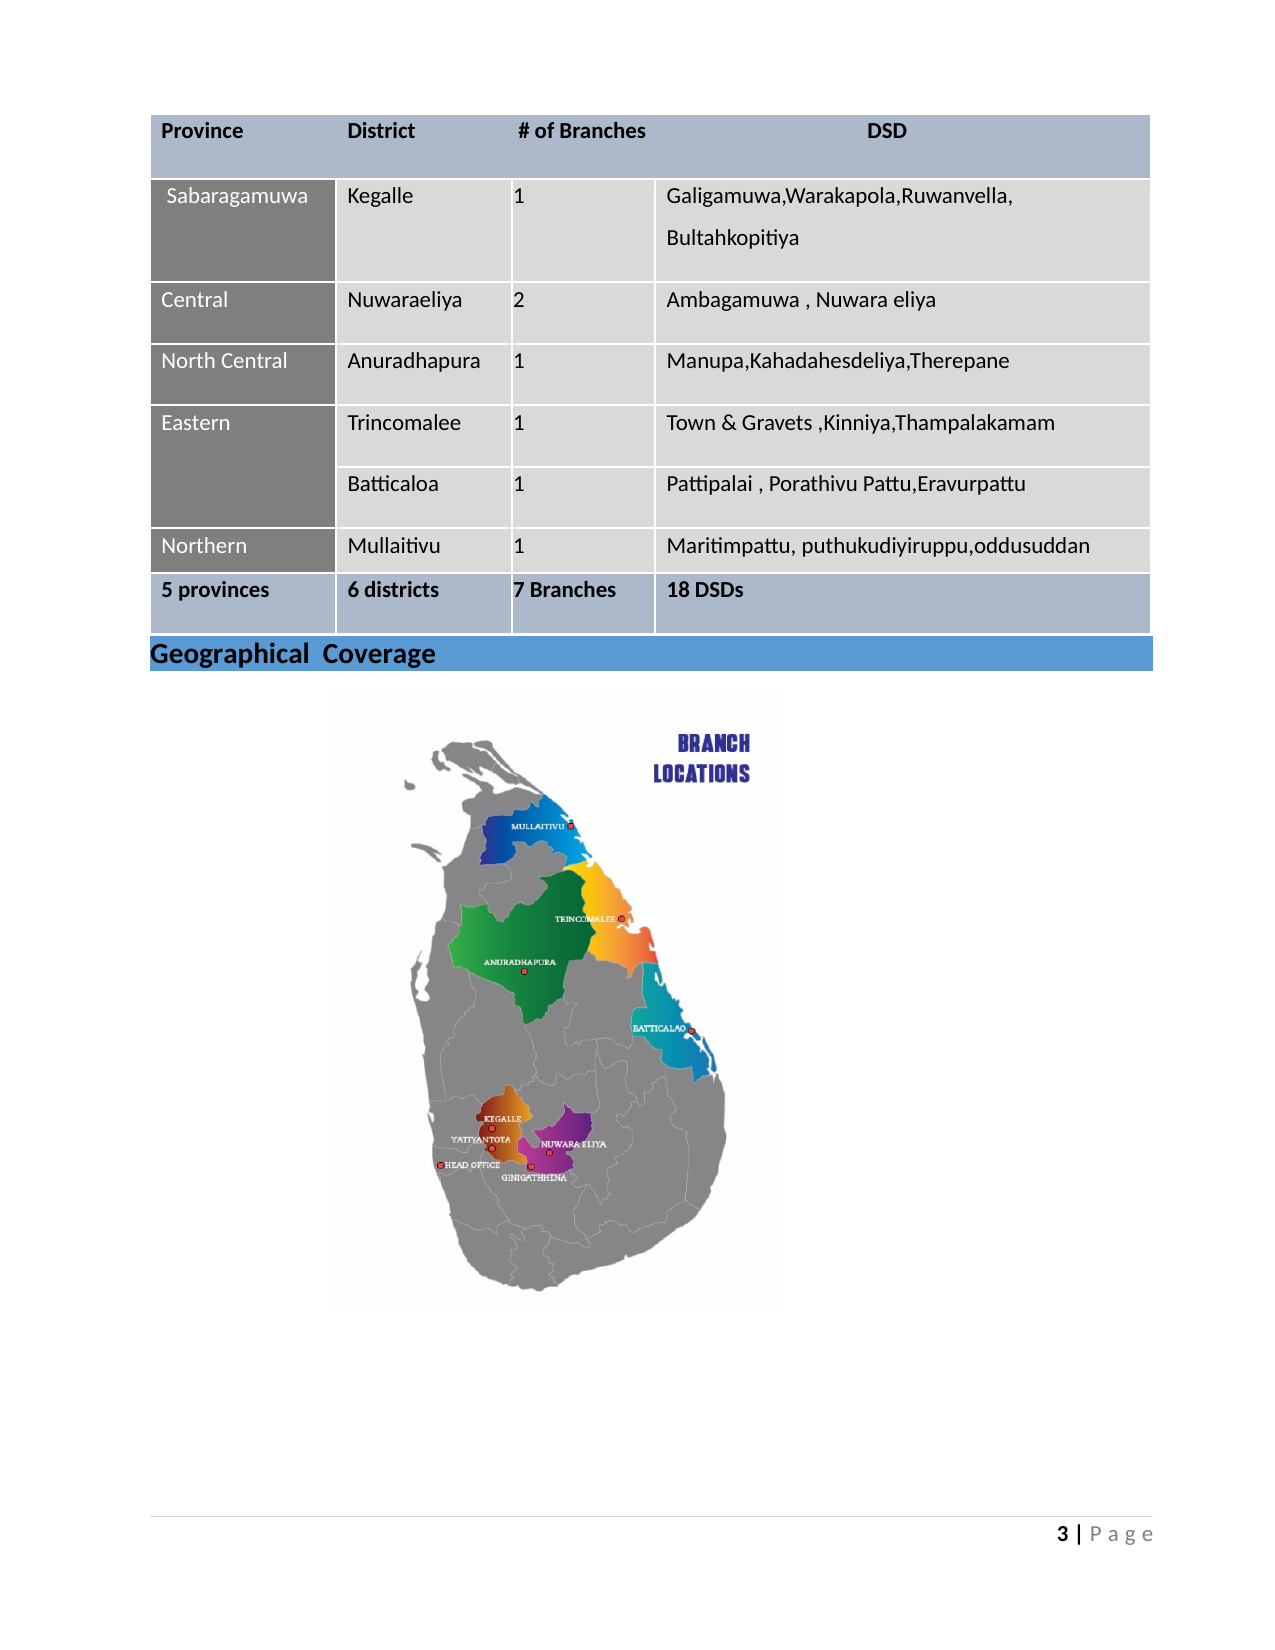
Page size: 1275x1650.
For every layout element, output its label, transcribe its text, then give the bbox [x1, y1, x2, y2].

table_cell Nuwaraeliya [337, 283, 511, 343]
table_cell Batticaloa [337, 468, 511, 527]
table_header # of Branches [512, 115, 655, 178]
table_header District [336, 115, 512, 178]
table_cell Town & Gravets ,Kinniya,Thampalakamam [656, 406, 1150, 466]
table_cell Anuradhapura [337, 345, 511, 404]
table_cell Kegalle [337, 180, 511, 281]
text Geographical CoverageNew strategic direction (June 2018 to December 2021) [150, 636, 1153, 671]
table_cell Trincomalee [337, 406, 511, 466]
table_cell Galigamuwa,Warakapola,Ruwanvella, Bultahkopitiya [656, 180, 1150, 281]
table_cell Ambagamuwa , Nuwara eliya [656, 283, 1150, 343]
table_cell 2 [513, 283, 654, 343]
table_cell Eastern [151, 406, 335, 527]
table_cell 1 [513, 529, 654, 572]
table_cell Sabaragamuwa [151, 180, 335, 281]
table_cell 1 [513, 180, 654, 281]
table_cell Central [151, 283, 335, 343]
table_cell 6 districts [337, 574, 511, 633]
table_cell Northern [151, 529, 335, 572]
table_header DSD [655, 115, 1150, 178]
table_cell 1 [513, 468, 654, 527]
table_cell 7 Branches [513, 574, 654, 633]
table_cell Manupa,Kahadahesdeliya,Therepane [656, 345, 1150, 404]
table_cell North Central [151, 345, 335, 404]
table_header Province [151, 115, 336, 178]
table_cell 5 provinces [151, 574, 335, 633]
table_cell 1 [513, 406, 654, 466]
table_cell 18 DSDs [656, 574, 1150, 633]
table_cell 1 [513, 345, 654, 404]
picture [326, 688, 782, 1313]
table_cell Mullaitivu [337, 529, 511, 572]
table_cell Maritimpattu, puthukudiyiruppu,oddusuddan [656, 529, 1150, 572]
table_cell Pattipalai , Porathivu Pattu,Eravurpattu [656, 468, 1150, 527]
